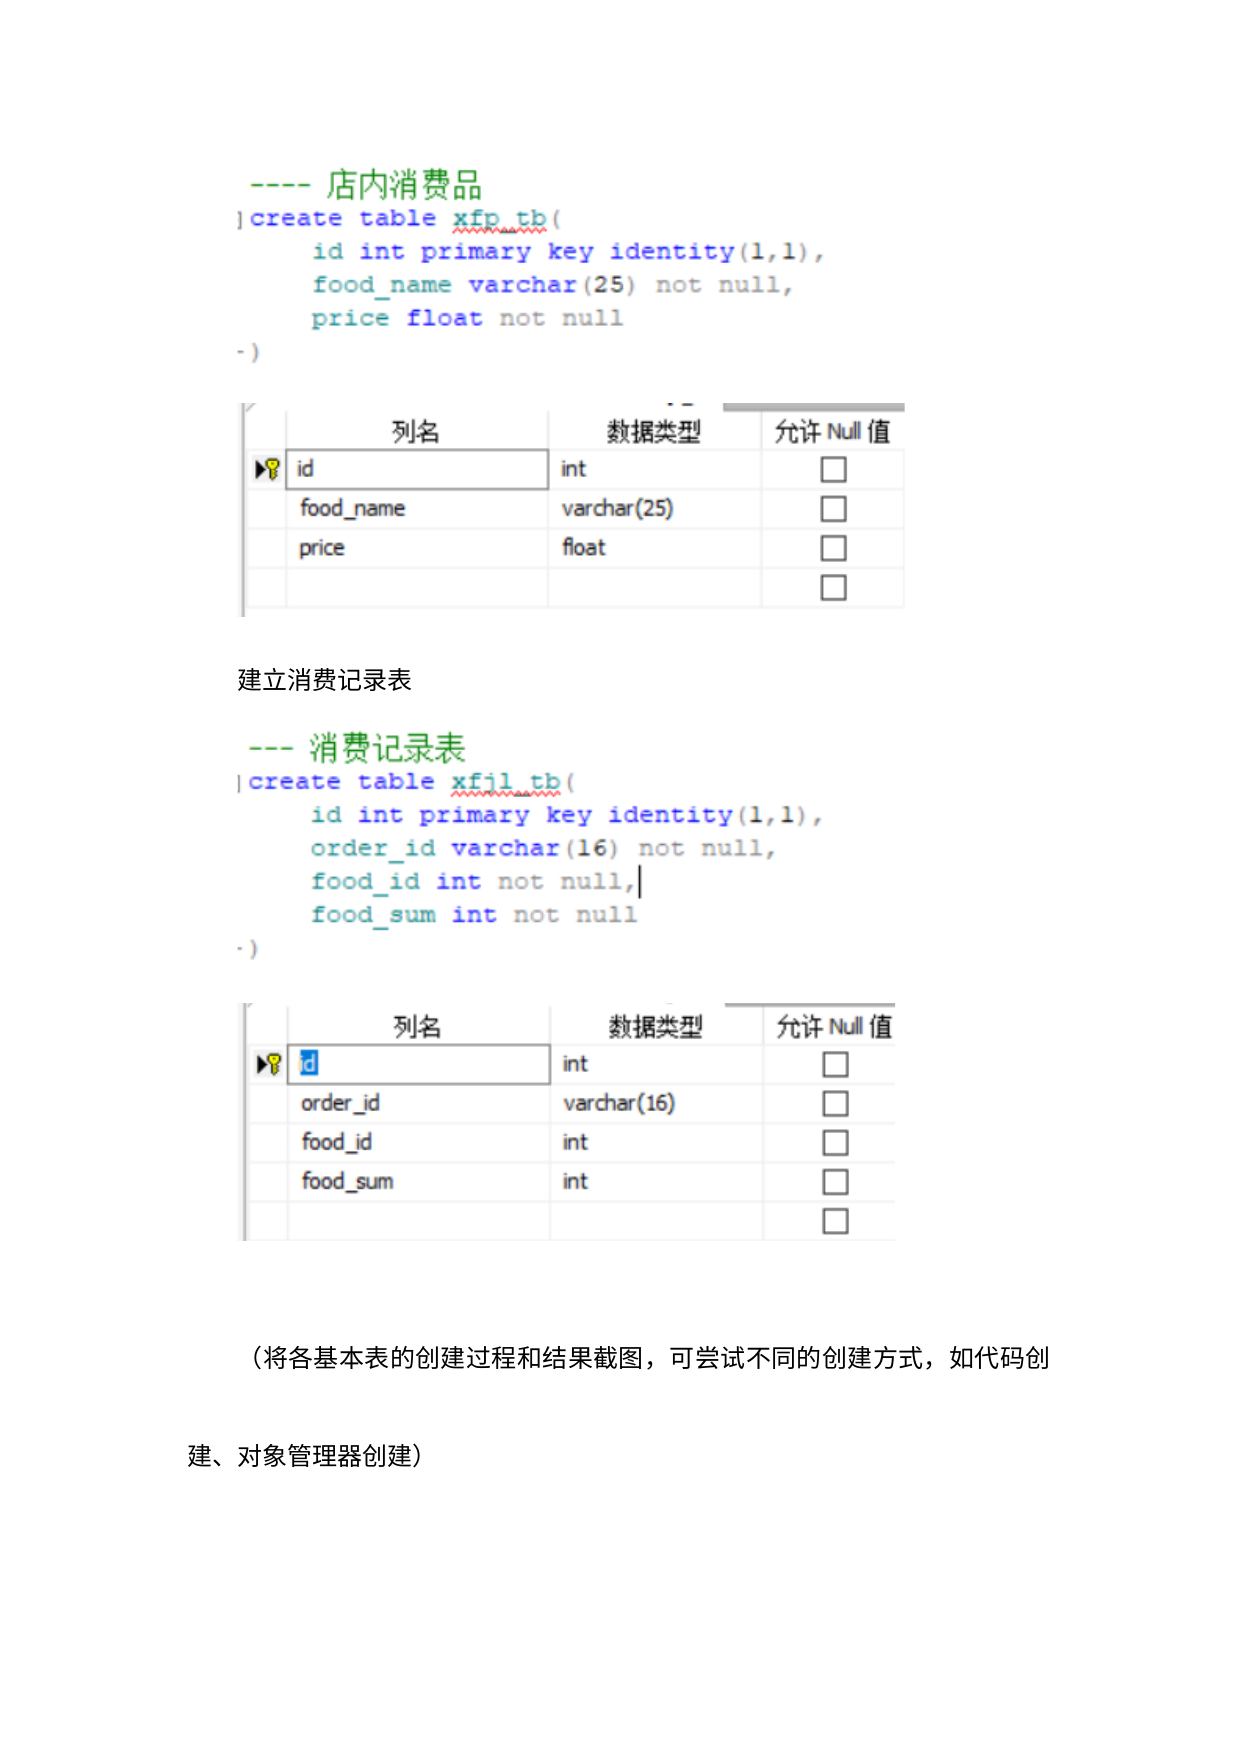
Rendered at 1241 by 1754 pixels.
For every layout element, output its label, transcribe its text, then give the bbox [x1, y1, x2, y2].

text 建立消费记录表 [187, 646, 1053, 711]
picture [237, 728, 858, 982]
text （将各基本表的创建过程和结果截图，可尝试不同的创建方式，如代码创建、对象管理器创建） [187, 1324, 1053, 1487]
picture [237, 1003, 896, 1241]
picture [237, 403, 905, 617]
picture [237, 162, 880, 376]
